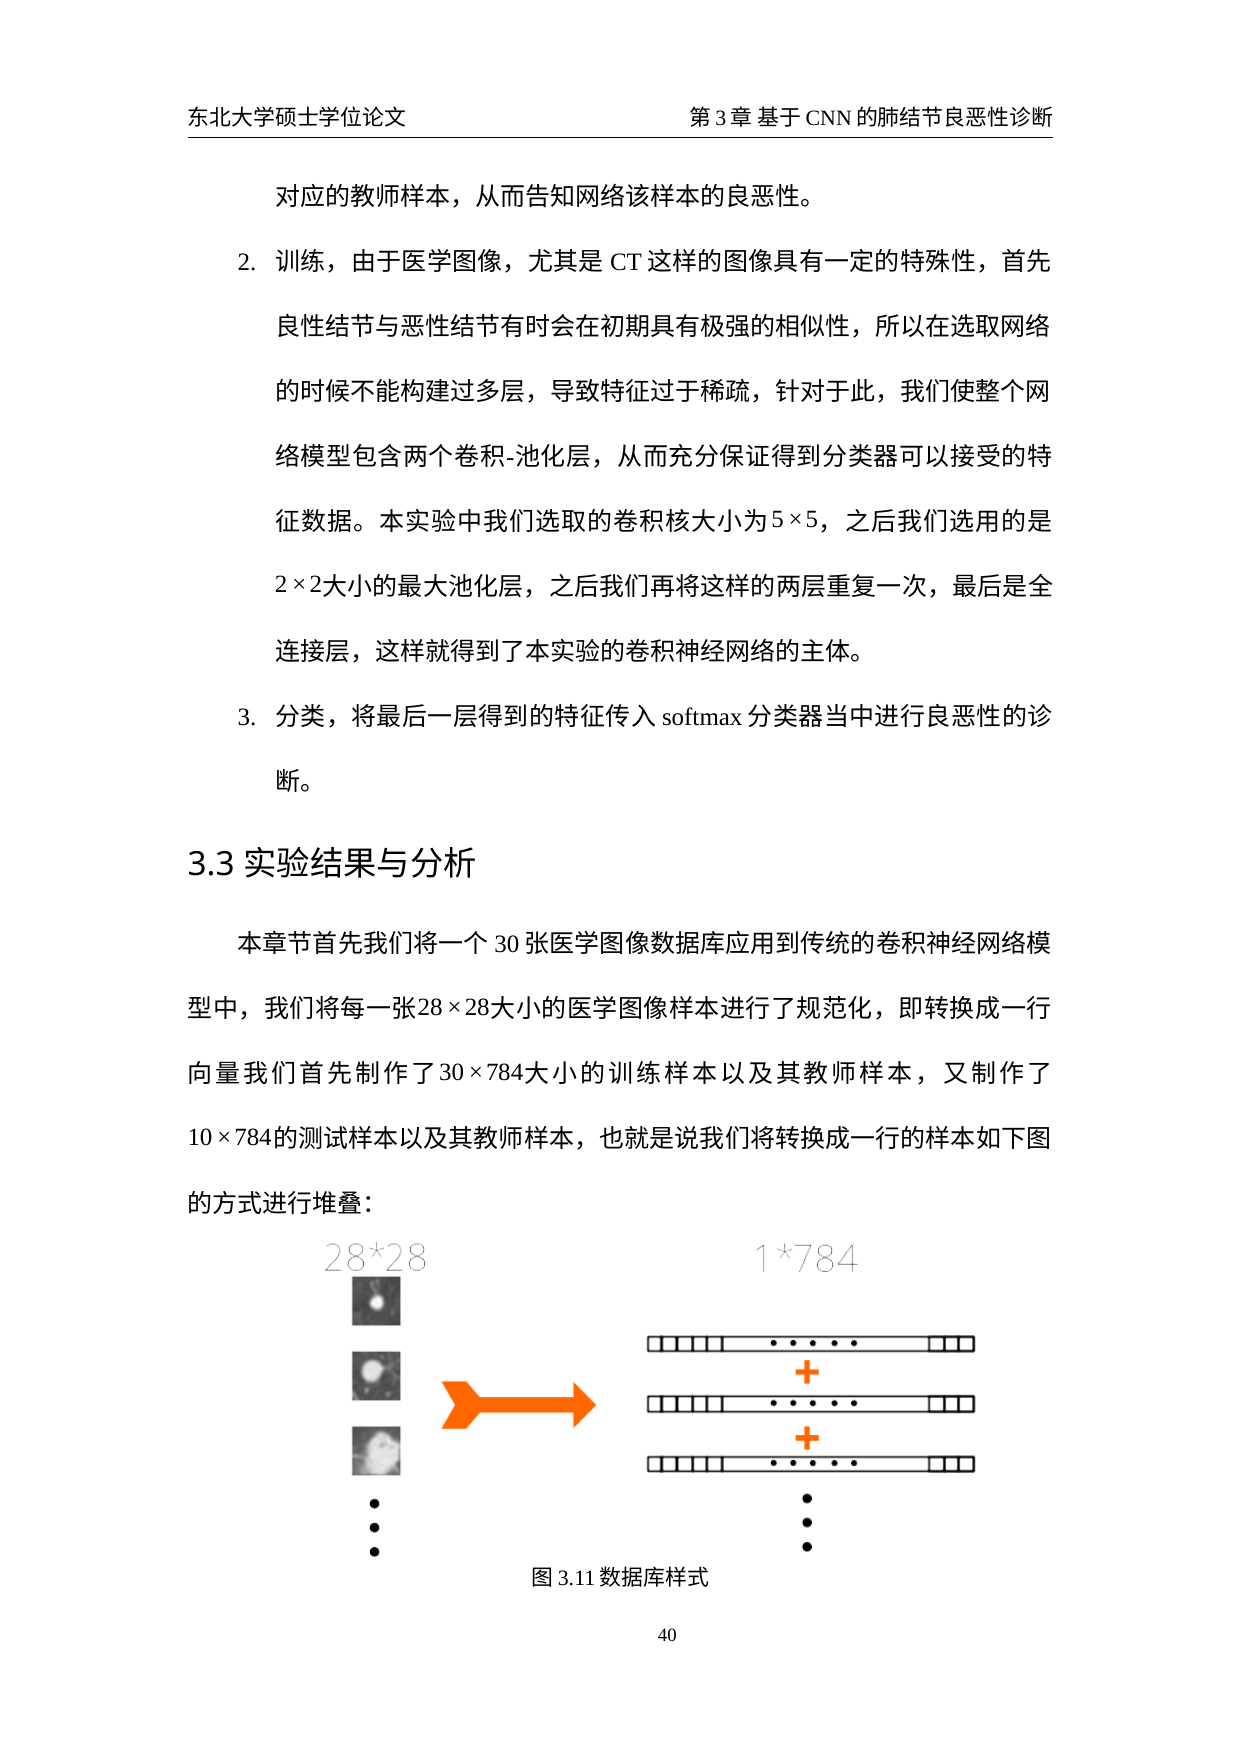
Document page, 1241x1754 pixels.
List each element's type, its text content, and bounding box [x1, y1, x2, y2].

text 图3.11数据库样式 [187, 1559, 1053, 1592]
text 本章节首先我们将一个30张医学图像数据库应用到传统的卷积神经网络模型中，我们将每一张大小的医学图像样本进行了规范化，即转换成一行向量我们首先制作了大小的训练样本以及其教师样本，又制作了的测试样本以及其教师样本，也就是说我们将转换成一行的样本如下图的方式进行堆叠： [187, 909, 1053, 1234]
subtitle 3.3 实验结果与分析 [187, 828, 1053, 893]
list 分类，将最后一层得到的特征传入softmax分类器当中进行良恶性的诊断。 [237, 682, 1053, 812]
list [237, 162, 1053, 227]
list 训练，由于医学图像，尤其是CT这样的图像具有一定的特殊性，首先良性结节与恶性结节有时会在初期具有极强的相似性，所以在选取网络的时候不能构建过多层，导致特征过于稀疏，针对于此，我们使整个网络模型包含两个卷积-池化层，从而充分保证得到分类器可以接受的特征数据。本实验中我们选取的卷积核大小为，之后我们选用的是大小的最大池化层，之后我们再将这样的两层重复一次，最后是全连接层，这样就得到了本实验的卷积神经网络的主体。 [237, 227, 1053, 682]
